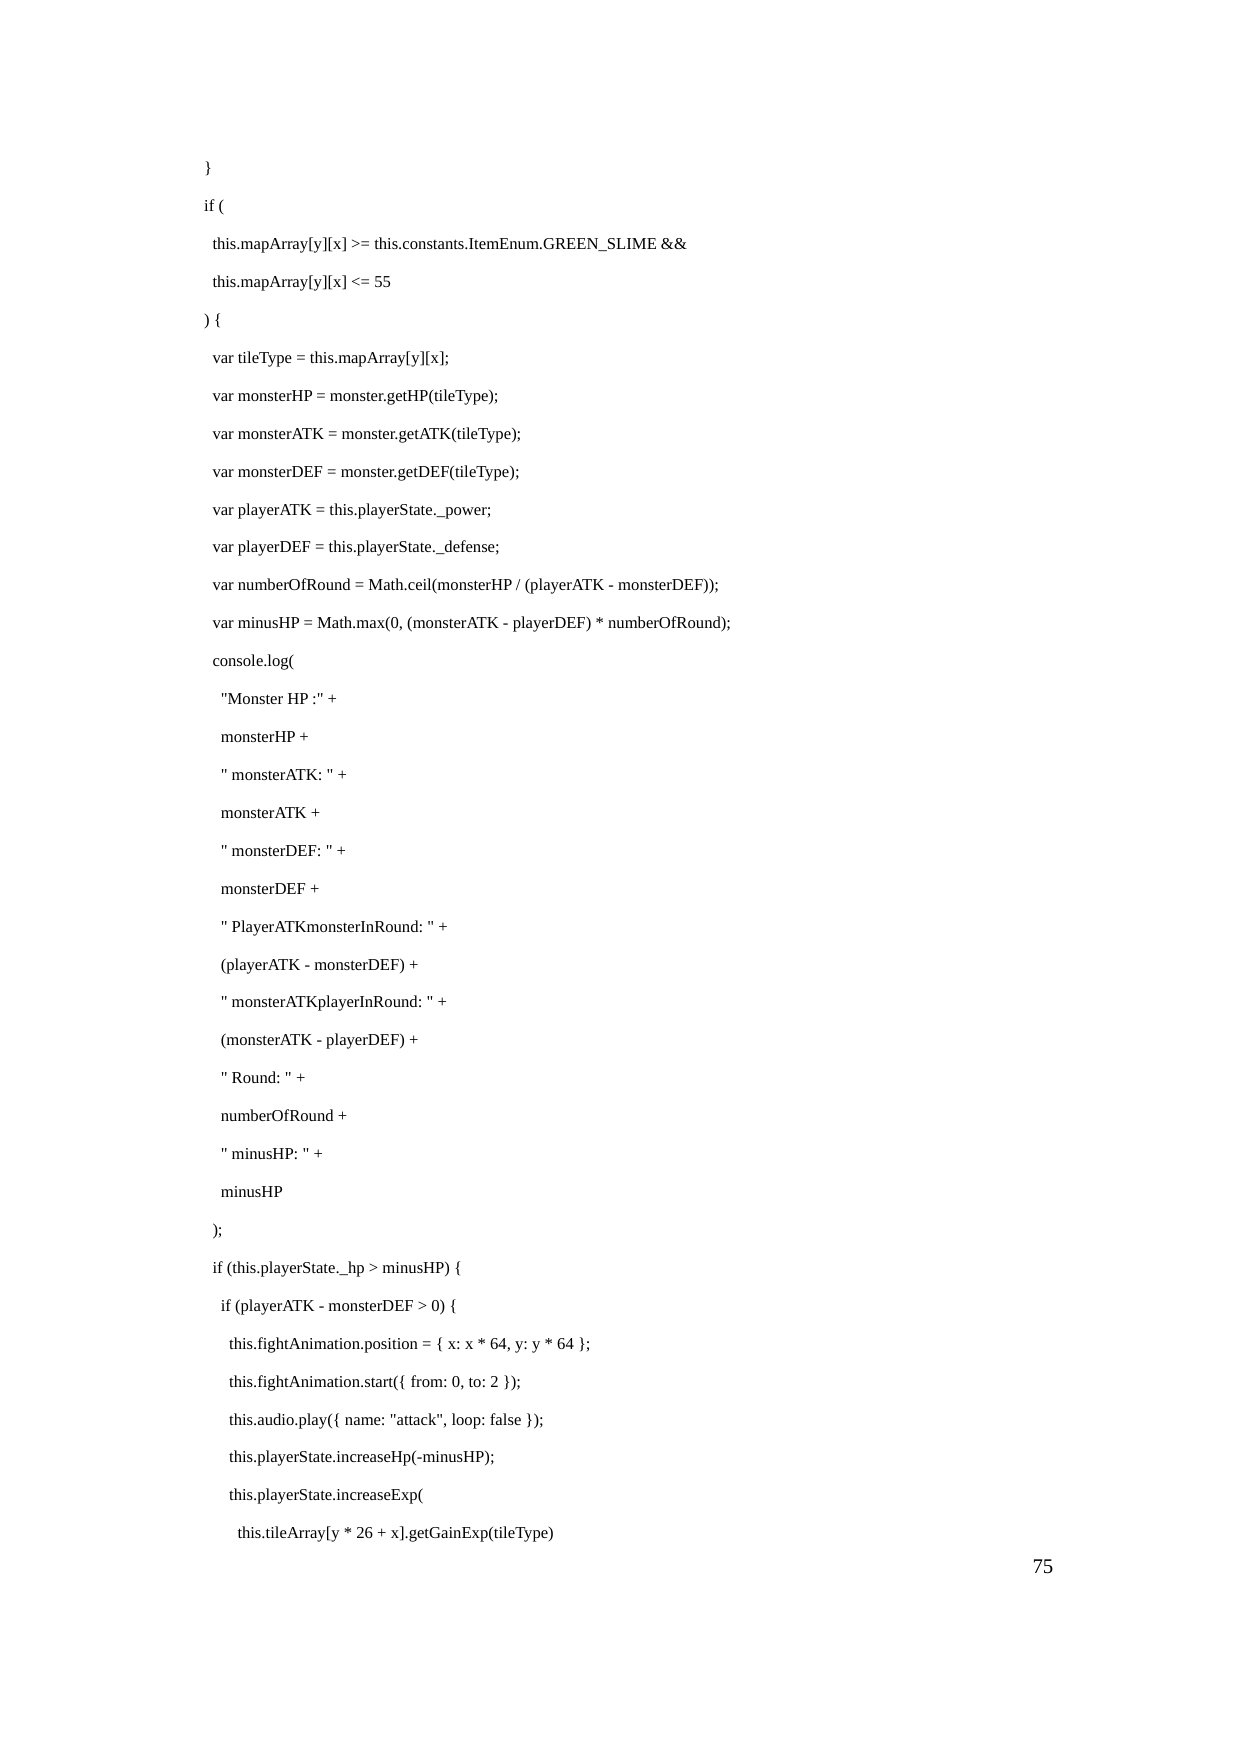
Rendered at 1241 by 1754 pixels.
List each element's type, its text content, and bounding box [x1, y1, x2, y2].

text var tileType = this.mapArray[y][x]; [187, 348, 1053, 367]
text this.fightAnimation.start({ from: 0, to: 2 }); [187, 1371, 1053, 1391]
text var monsterHP = monster.getHP(tileType); [187, 386, 1053, 405]
text this.audio.play({ name: "attack", loop: false }); [187, 1409, 1053, 1428]
text var playerDEF = this.playerState._defense; [187, 537, 1053, 556]
text minusHP [187, 1182, 1053, 1201]
text if ( [187, 196, 1053, 215]
text (playerATK - monsterDEF) + [187, 954, 1053, 973]
text monsterATK + [187, 803, 1053, 822]
text " monsterATK: " + [187, 765, 1053, 784]
text } [187, 158, 1053, 177]
text this.playerState.increaseHp(-minusHP); [187, 1447, 1053, 1466]
text if (playerATK - monsterDEF > 0) { [187, 1296, 1053, 1315]
text this.playerState.increaseExp( [187, 1485, 1053, 1504]
text monsterDEF + [187, 878, 1053, 898]
text var monsterDEF = monster.getDEF(tileType); [187, 461, 1053, 481]
text console.log( [187, 651, 1053, 670]
text numberOfRound + [187, 1106, 1053, 1125]
text this.mapArray[y][x] <= 55 [187, 272, 1053, 291]
text this.fightAnimation.position = { x: x * 64, y: y * 64 }; [187, 1333, 1053, 1353]
text var monsterATK = monster.getATK(tileType); [187, 423, 1053, 443]
text " monsterATKplayerInRound: " + [187, 992, 1053, 1011]
text " PlayerATKmonsterInRound: " + [187, 916, 1053, 936]
text " minusHP: " + [187, 1144, 1053, 1163]
text this.mapArray[y][x] >= this.constants.ItemEnum.GREEN_SLIME && [187, 234, 1053, 253]
text "Monster HP :" + [187, 689, 1053, 708]
text var playerATK = this.playerState._power; [187, 499, 1053, 518]
text ) { [187, 310, 1053, 329]
text " Round: " + [187, 1068, 1053, 1087]
text var numberOfRound = Math.ceil(monsterHP / (playerATK - monsterDEF)); [187, 575, 1053, 594]
text monsterHP + [187, 727, 1053, 746]
text var minusHP = Math.max(0, (monsterATK - playerDEF) * numberOfRound); [187, 613, 1053, 632]
text if (this.playerState._hp > minusHP) { [187, 1258, 1053, 1277]
text ); [187, 1220, 1053, 1239]
text " monsterDEF: " + [187, 841, 1053, 860]
text this.tileArray[y * 26 + x].getGainExp(tileType) [187, 1523, 1053, 1542]
text (monsterATK - playerDEF) + [187, 1030, 1053, 1049]
